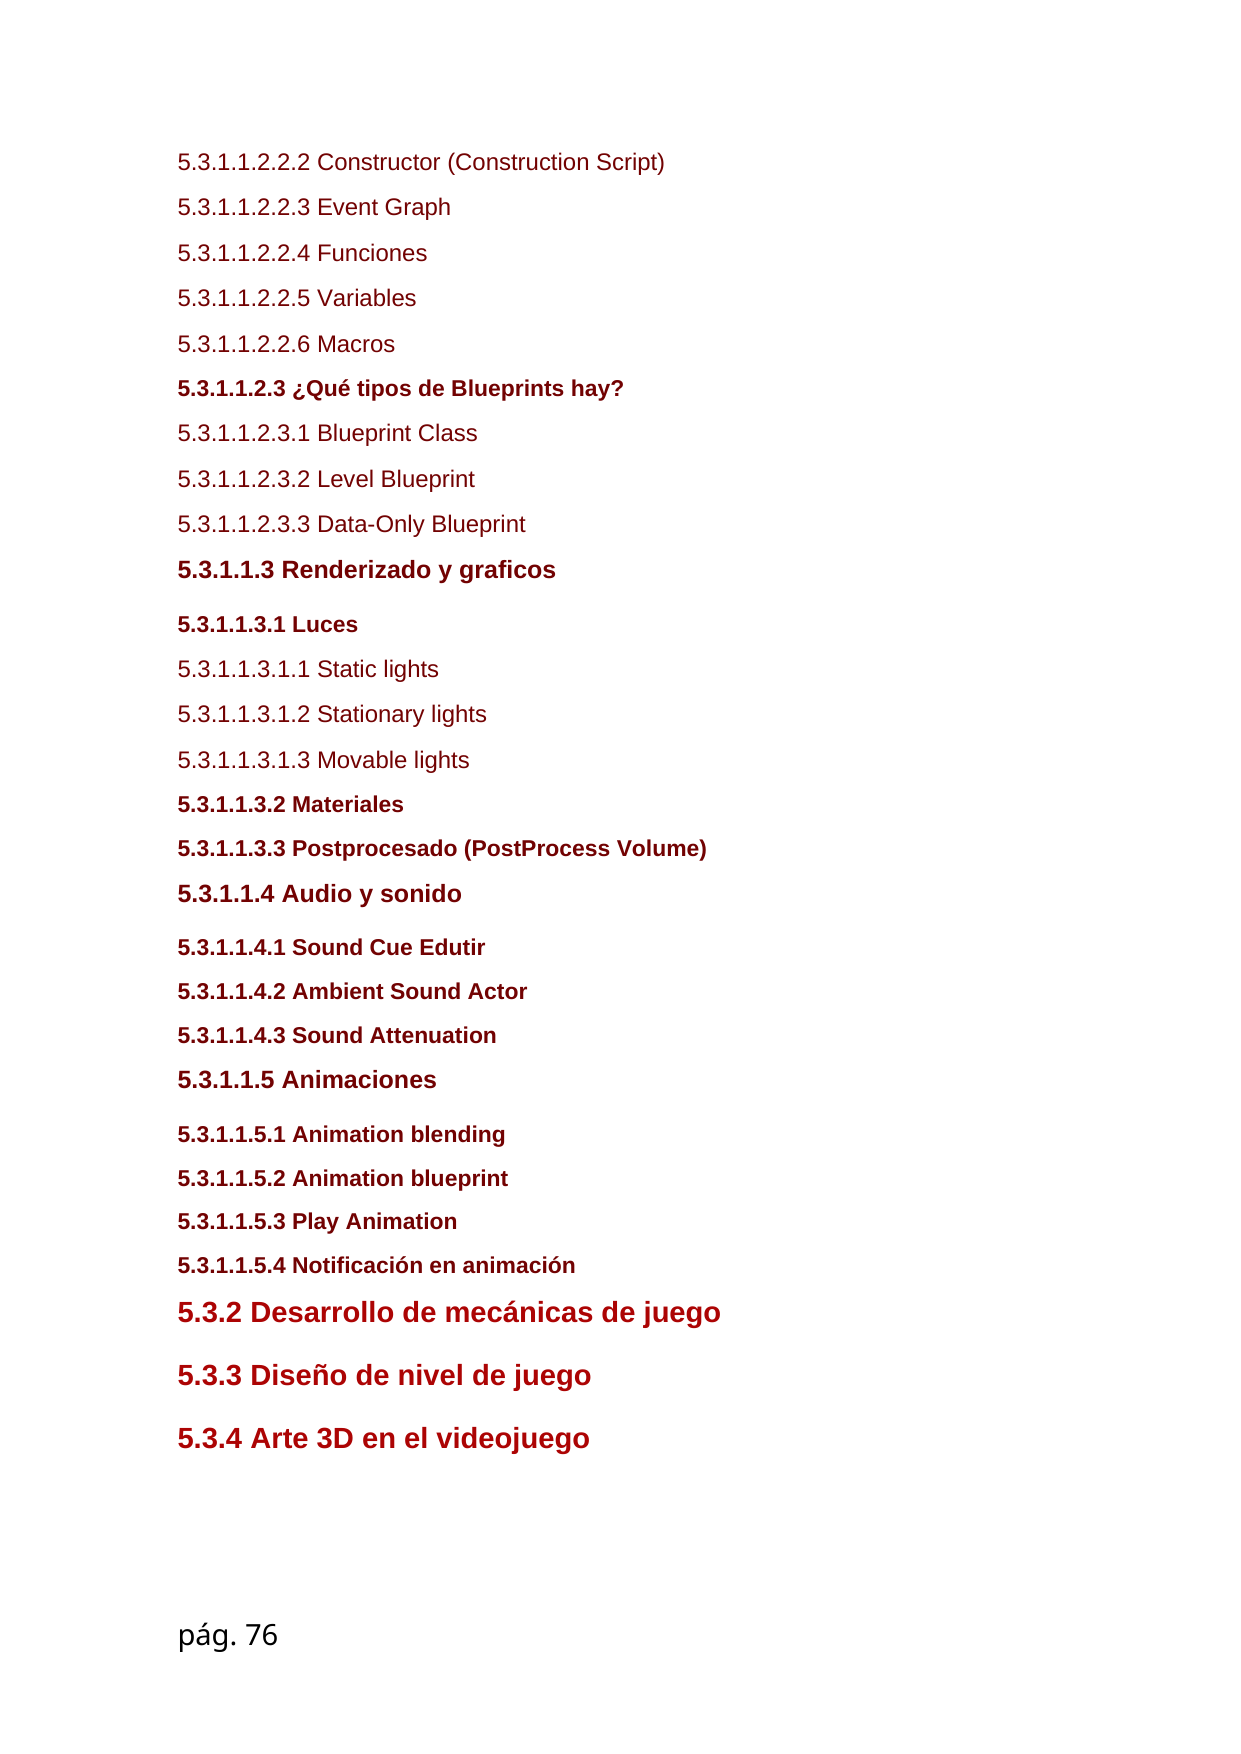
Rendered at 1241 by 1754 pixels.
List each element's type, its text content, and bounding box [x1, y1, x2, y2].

subtitle 5.3.1.1.2.3.3 Data-Only Blueprint [177, 510, 1092, 538]
subtitle 5.3.1.1.2.2.5 Variables [177, 284, 1092, 312]
subtitle 5.3.2 Desarrollo de mecánicas de juego [177, 1295, 1092, 1329]
subtitle 5.3.1.1.4.1 Sound Cue Edutir [177, 934, 1092, 961]
subtitle 5.3.1.1.2.3.1 Blueprint Class [177, 419, 1092, 447]
subtitle 5.3.1.1.3.1.2 Stationary lights [177, 700, 1092, 728]
subtitle 5.3.1.1.2.2.2 Constructor (Construction Script) [177, 148, 1092, 175]
subtitle 5.3.1.1.2.2.4 Funciones [177, 239, 1092, 266]
subtitle 5.3.1.1.4.2 Ambient Sound Actor [177, 978, 1092, 1004]
subtitle 5.3.1.1.2.2.3 Event Graph [177, 193, 1092, 221]
subtitle 5.3.1.1.3.3 Postprocesado (PostProcess Volume) [177, 835, 1092, 861]
subtitle 5.3.1.1.3.1.1 Static lights [177, 655, 1092, 682]
subtitle 5.3.1.1.3.1 Luces [177, 611, 1092, 637]
subtitle 5.3.1.1.4.3 Sound Attenuation [177, 1022, 1092, 1048]
subtitle 5.3.1.1.5.4 Notificación en animación [177, 1252, 1092, 1278]
subtitle 5.3.1.1.3.1.3 Movable lights [177, 746, 1092, 773]
subtitle 5.3.4 Arte 3D en el videojuego [177, 1421, 1092, 1454]
subtitle 5.3.1.1.2.3.2 Level Blueprint [177, 464, 1092, 492]
subtitle 5.3.1.1.5.3 Play Animation [177, 1208, 1092, 1234]
subtitle 5.3.1.1.2.2.6 Macros [177, 330, 1092, 357]
subtitle 5.3.3 Diseño de nivel de juego [177, 1358, 1092, 1392]
subtitle 5.3.1.1.5 Animaciones [177, 1065, 1092, 1094]
subtitle 5.3.1.1.5.1 Animation blending [177, 1121, 1092, 1147]
subtitle 5.3.1.1.2.3 ¿Qué tipos de Blueprints hay? [177, 375, 1092, 402]
subtitle 5.3.1.1.3.2 Materiales [177, 791, 1092, 818]
subtitle 5.3.1.1.5.2 Animation blueprint [177, 1164, 1092, 1191]
subtitle 5.3.1.1.4 Audio y sonido [177, 879, 1092, 907]
subtitle 5.3.1.1.3 Renderizado y graficos [177, 556, 1092, 584]
